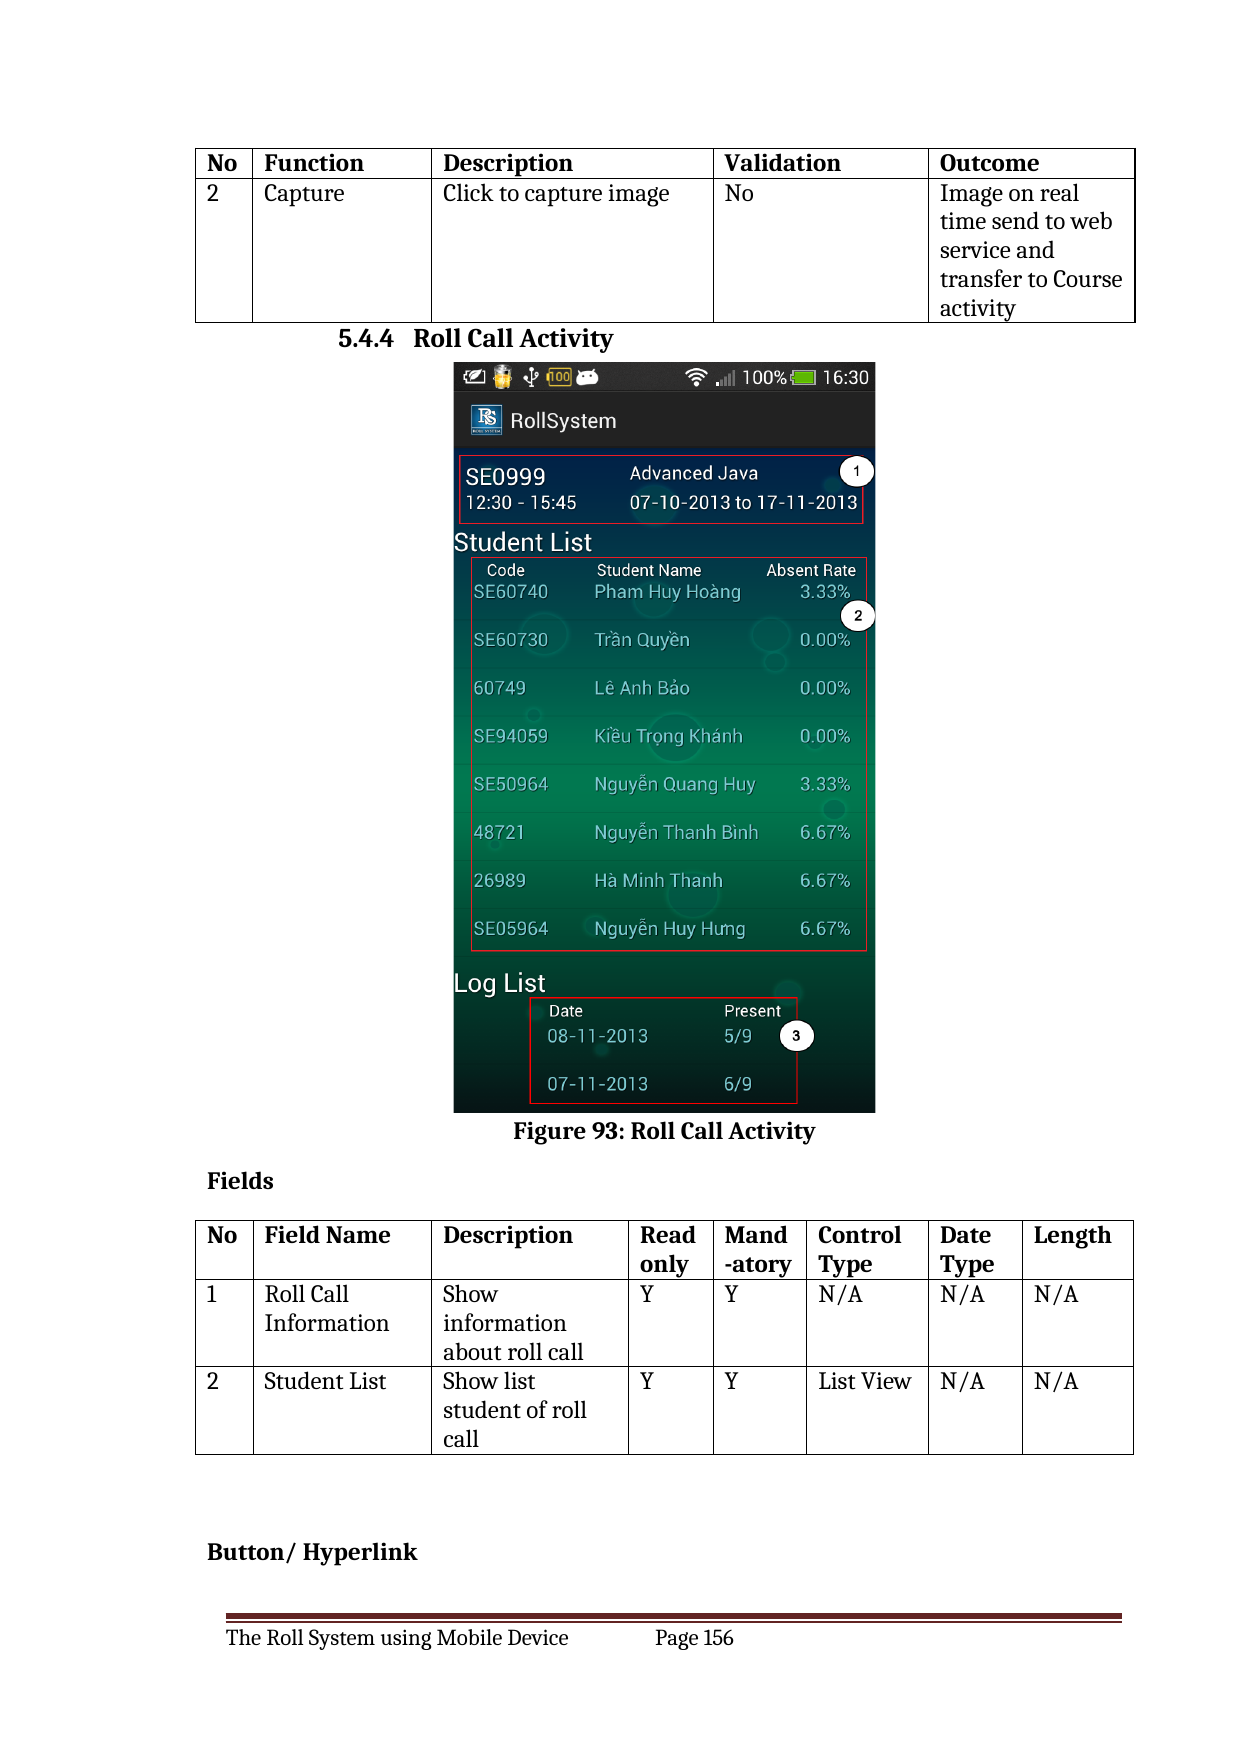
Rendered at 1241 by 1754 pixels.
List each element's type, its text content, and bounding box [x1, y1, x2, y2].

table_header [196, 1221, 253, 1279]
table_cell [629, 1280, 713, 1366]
text Button/ Hyperlink [207, 1538, 1122, 1566]
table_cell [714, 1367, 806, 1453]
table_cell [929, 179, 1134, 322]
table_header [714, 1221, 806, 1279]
picture [585, 535, 591, 551]
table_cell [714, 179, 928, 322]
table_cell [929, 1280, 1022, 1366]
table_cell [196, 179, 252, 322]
text Fields [207, 1167, 1122, 1195]
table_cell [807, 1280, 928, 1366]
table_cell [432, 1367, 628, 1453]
picture [575, 544, 582, 552]
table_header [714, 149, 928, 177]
picture [470, 535, 476, 551]
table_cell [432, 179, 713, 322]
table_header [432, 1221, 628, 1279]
picture [456, 533, 467, 551]
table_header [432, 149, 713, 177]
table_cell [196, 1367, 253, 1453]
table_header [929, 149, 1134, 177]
picture [523, 538, 533, 551]
picture [453, 564, 876, 1113]
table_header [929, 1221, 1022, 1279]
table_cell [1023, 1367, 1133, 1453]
picture [494, 532, 505, 551]
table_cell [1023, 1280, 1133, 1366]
picture [509, 538, 519, 549]
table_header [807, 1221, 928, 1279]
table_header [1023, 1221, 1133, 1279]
text Figure 93: Roll Call Activity [207, 1117, 1122, 1146]
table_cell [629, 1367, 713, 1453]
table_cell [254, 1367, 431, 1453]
picture [552, 533, 563, 551]
picture [536, 535, 542, 551]
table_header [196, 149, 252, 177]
subtitle Roll Call Activity [338, 323, 1122, 354]
picture [453, 362, 876, 524]
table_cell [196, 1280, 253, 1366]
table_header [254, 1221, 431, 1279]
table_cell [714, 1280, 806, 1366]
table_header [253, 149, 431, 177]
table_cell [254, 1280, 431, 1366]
picture [480, 538, 490, 551]
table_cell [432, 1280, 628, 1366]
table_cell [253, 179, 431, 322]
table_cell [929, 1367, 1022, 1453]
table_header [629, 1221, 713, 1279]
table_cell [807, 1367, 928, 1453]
